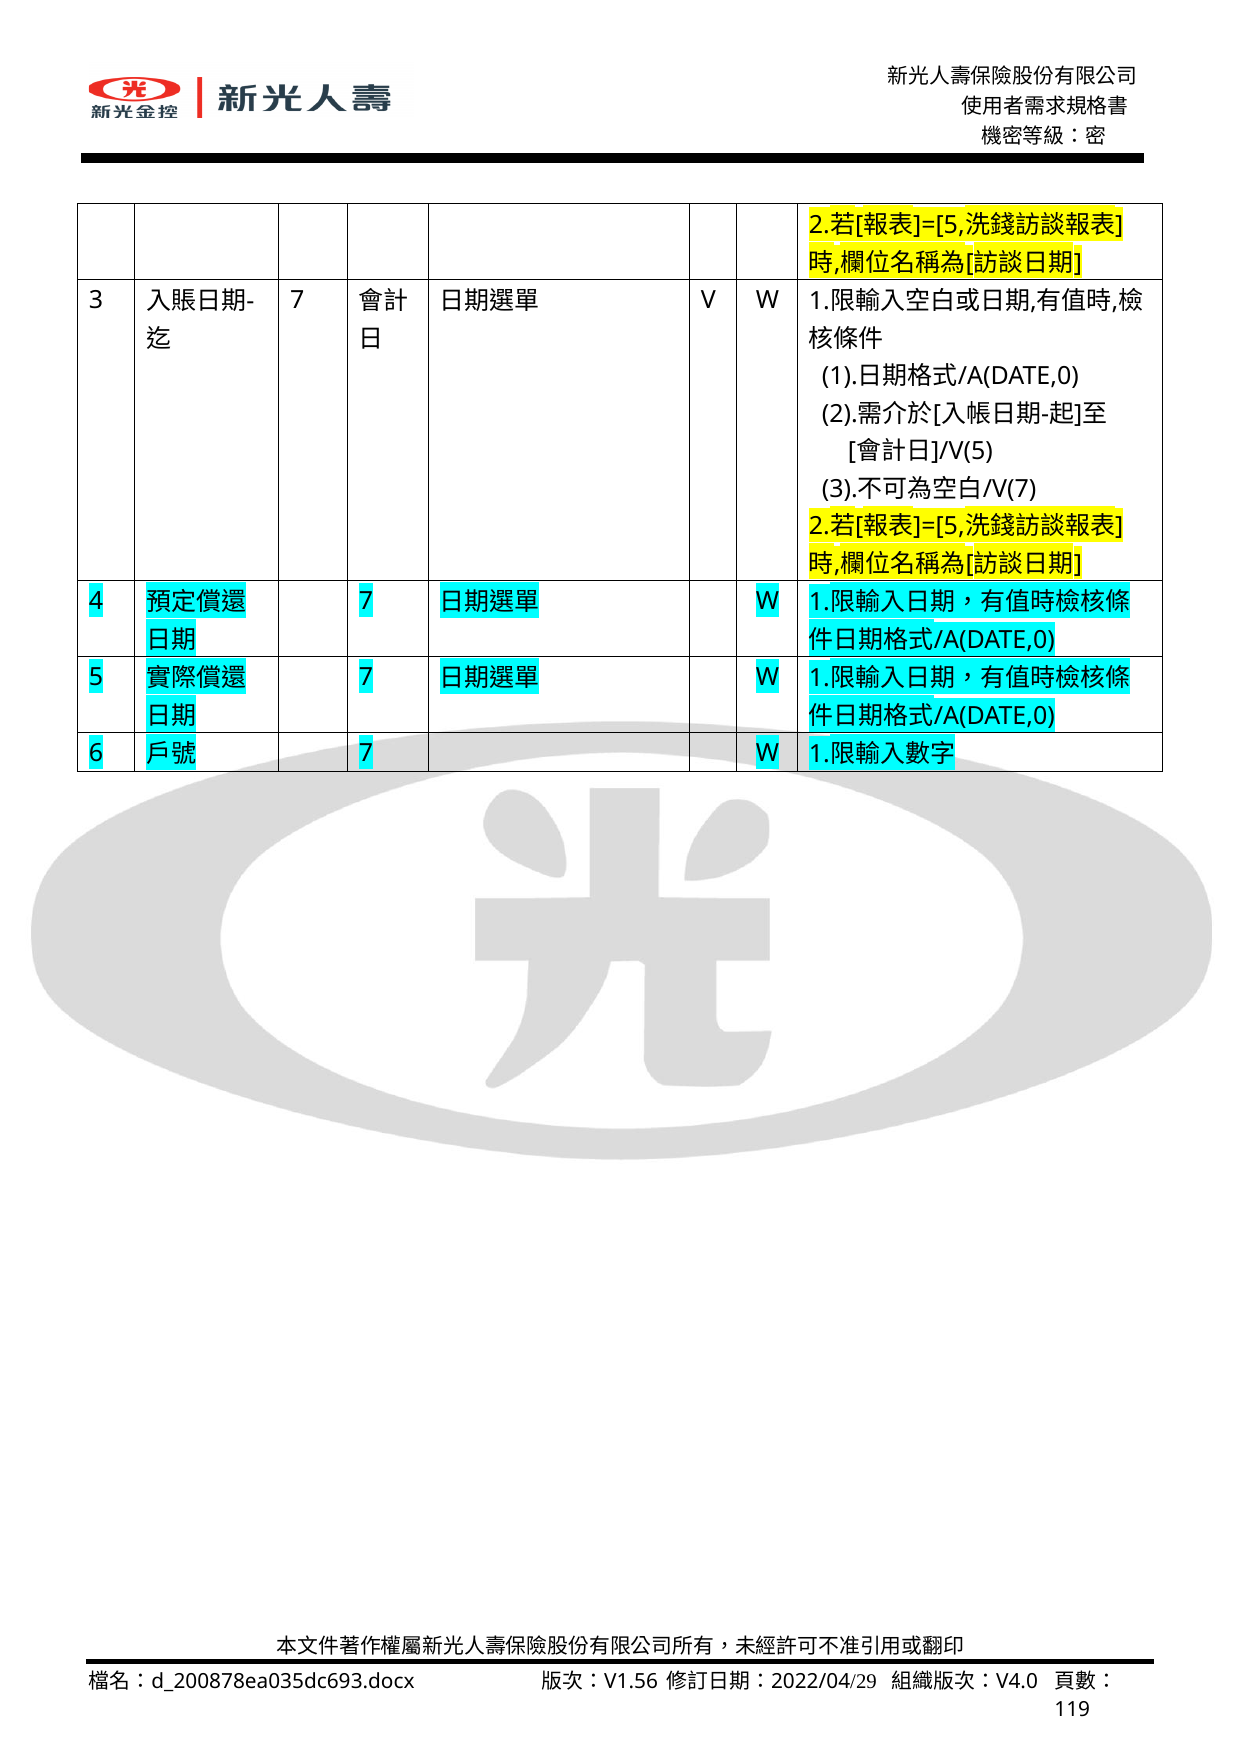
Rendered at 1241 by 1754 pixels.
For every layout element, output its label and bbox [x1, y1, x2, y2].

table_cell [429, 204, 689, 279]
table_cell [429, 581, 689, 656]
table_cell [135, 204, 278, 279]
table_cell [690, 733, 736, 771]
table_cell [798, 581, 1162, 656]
picture [88, 61, 414, 118]
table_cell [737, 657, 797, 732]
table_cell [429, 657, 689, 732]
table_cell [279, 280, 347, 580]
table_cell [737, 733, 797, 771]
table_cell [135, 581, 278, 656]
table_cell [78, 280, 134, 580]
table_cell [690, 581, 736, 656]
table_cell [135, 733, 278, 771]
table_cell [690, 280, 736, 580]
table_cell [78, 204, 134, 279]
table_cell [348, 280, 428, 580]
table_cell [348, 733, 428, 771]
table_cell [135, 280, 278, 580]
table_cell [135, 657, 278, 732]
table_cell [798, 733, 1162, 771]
picture [25, 713, 1215, 1166]
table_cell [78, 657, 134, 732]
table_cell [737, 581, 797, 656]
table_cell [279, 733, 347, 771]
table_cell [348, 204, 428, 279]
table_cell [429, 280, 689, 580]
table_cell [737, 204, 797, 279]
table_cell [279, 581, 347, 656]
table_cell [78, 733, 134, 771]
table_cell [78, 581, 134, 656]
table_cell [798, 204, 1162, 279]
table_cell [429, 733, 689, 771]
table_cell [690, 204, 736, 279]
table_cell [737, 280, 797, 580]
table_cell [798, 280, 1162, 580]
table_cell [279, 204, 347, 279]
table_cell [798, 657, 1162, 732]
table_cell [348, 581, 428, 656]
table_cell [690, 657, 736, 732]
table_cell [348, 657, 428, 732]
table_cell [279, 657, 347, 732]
